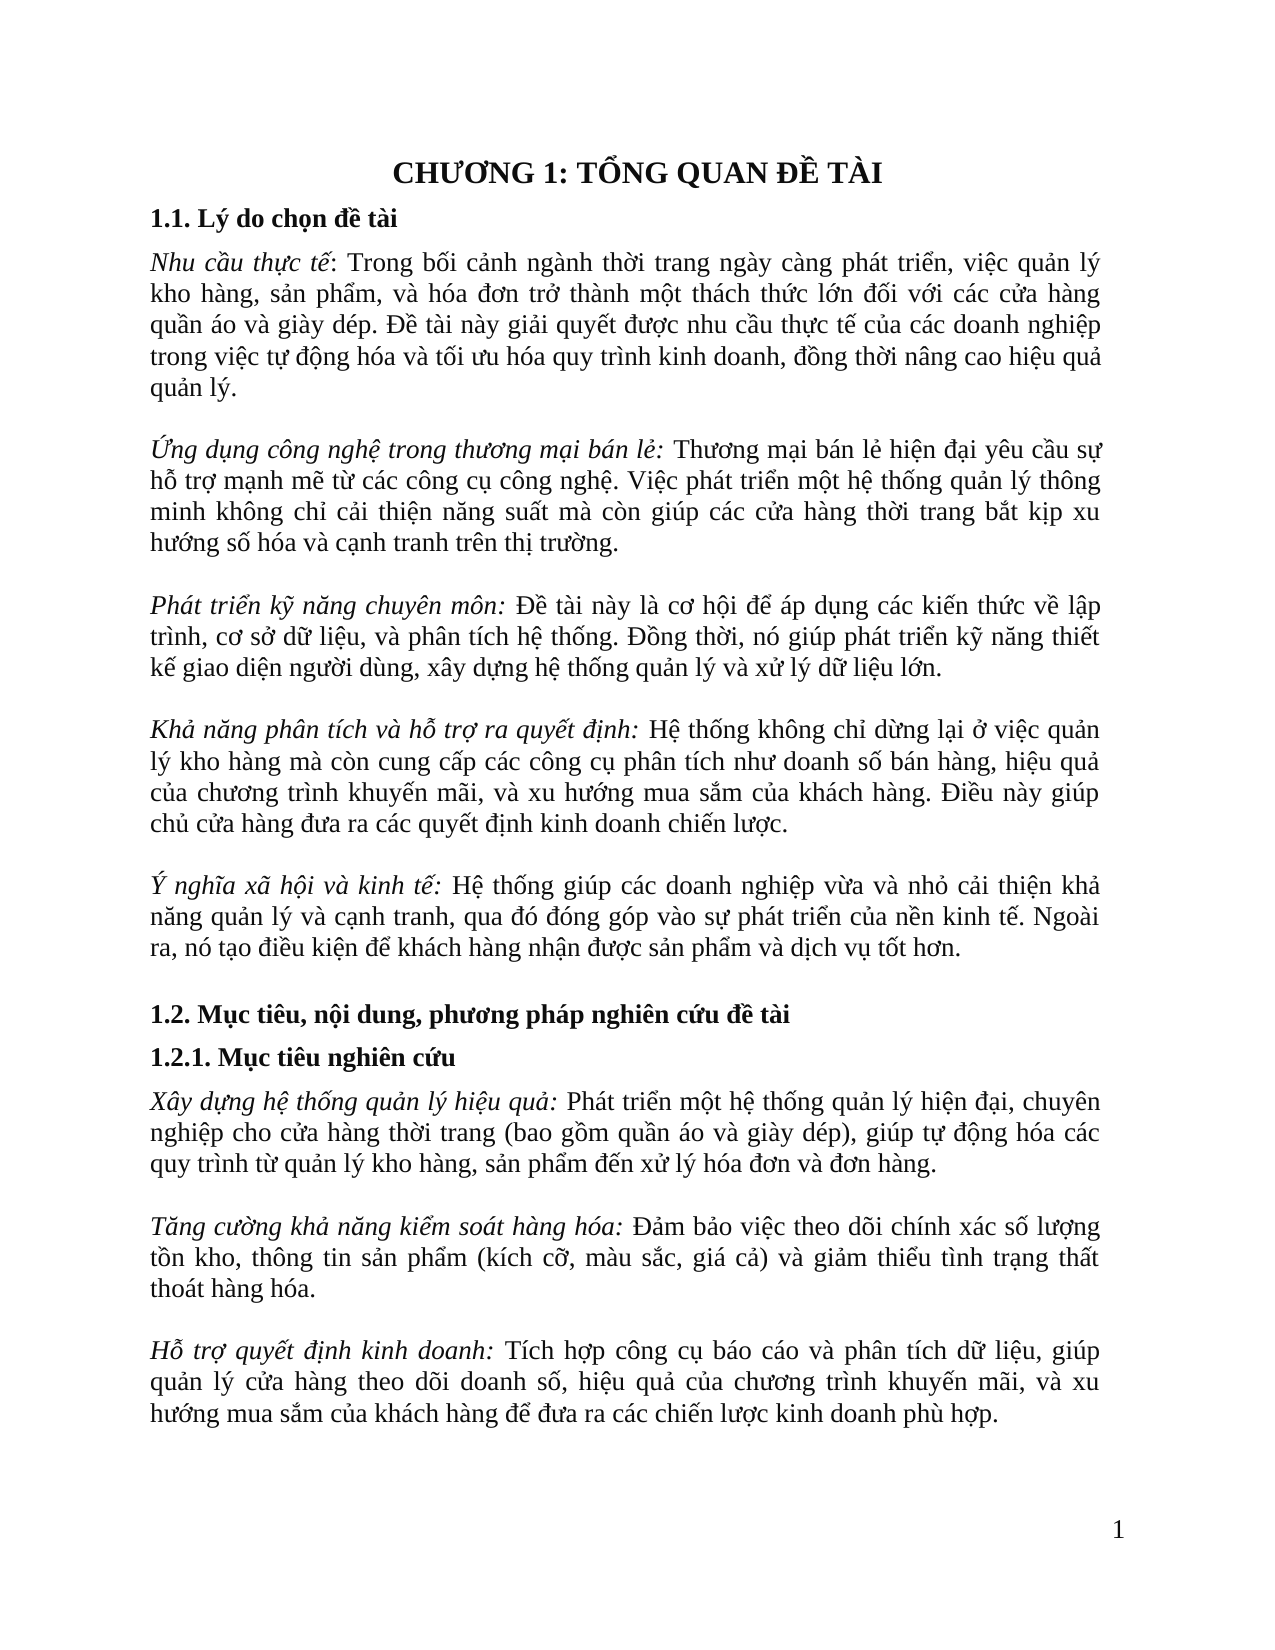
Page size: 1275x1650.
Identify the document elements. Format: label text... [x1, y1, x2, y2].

subtitle Lý do chọn đề tài [150, 203, 1125, 234]
text Tăng cường khả năng kiểm soát hàng hóa: Đảm bảo việc theo dõi chính xác số lượng tồn kho, thông tin sản phẩm (kích cỡ, màu sắc, giá cả) và giảm thiểu tình trạng thất thoát hàng hóa. [150, 1210, 1101, 1303]
subtitle 1.2. Mục tiêu, nội dung, phương pháp nghiên cứu đề tài [150, 998, 1125, 1029]
text Khả năng phân tích và hỗ trợ ra quyết định: Hệ thống không chỉ dừng lại ở việc quản lý kho hàng mà còn cung cấp các công cụ phân tích như doanh số bán hàng, hiệu quả của chương trình khuyến mãi, và xu hướng mua sắm của khách hàng. Điều này giúp chủ cửa hàng đưa ra các quyết định kinh doanh chiến lược. [150, 713, 1101, 838]
text Ứng dụng công nghệ trong thương mại bán lẻ: Thương mại bán lẻ hiện đại yêu cầu sự hỗ trợ mạnh mẽ từ các công cụ công nghệ. Việc phát triển một hệ thống quản lý thông minh không chỉ cải thiện năng suất mà còn giúp các cửa hàng thời trang bắt kịp xu hướng số hóa và cạnh tranh trên thị trường. [150, 433, 1102, 558]
text Hỗ trợ quyết định kinh doanh: Tích hợp công cụ báo cáo và phân tích dữ liệu, giúp quản lý cửa hàng theo dõi doanh số, hiệu quả của chương trình khuyến mãi, và xu hướng mua sắm của khách hàng để đưa ra các chiến lược kinh doanh phù hợp. [150, 1334, 1101, 1428]
subtitle CHƯƠNG 1: TỔNG QUAN ĐỀ TÀI [150, 154, 1125, 190]
text Nhu cầu thực tế: Trong bối cảnh ngành thời trang ngày càng phát triển, việc quản lý kho hàng, sản phẩm, và hóa đơn trở thành một thách thức lớn đối với các cửa hàng quần áo và giày dép. Đề tài này giải quyết được nhu cầu thực tế của các doanh nghiệp trong việc tự động hóa và tối ưu hóa quy trình kinh doanh, đồng thời nâng cao hiệu quả quản lý. [150, 246, 1102, 402]
text Phát triển kỹ năng chuyên môn: Đề tài này là cơ hội để áp dụng các kiến thức về lập trình, cơ sở dữ liệu, và phân tích hệ thống. Đồng thời, nó giúp phát triển kỹ năng thiết kế giao diện người dùng, xây dựng hệ thống quản lý và xử lý dữ liệu lớn. [150, 589, 1102, 682]
text Ý nghĩa xã hội và kinh tế: Hệ thống giúp các doanh nghiệp vừa và nhỏ cải thiện khả năng quản lý và cạnh tranh, qua đó đóng góp vào sự phát triển của nền kinh tế. Ngoài ra, nó tạo điều kiện để khách hàng nhận được sản phẩm và dịch vụ tốt hơn. [150, 869, 1101, 963]
subtitle 1.2.1. Mục tiêu nghiên cứu [150, 1042, 1125, 1073]
text Xây dựng hệ thống quản lý hiệu quả: Phát triển một hệ thống quản lý hiện đại, chuyên nghiệp cho cửa hàng thời trang (bao gồm quần áo và giày dép), giúp tự động hóa các quy trình từ quản lý kho hàng, sản phẩm đến xử lý hóa đơn và đơn hàng. [150, 1085, 1101, 1179]
